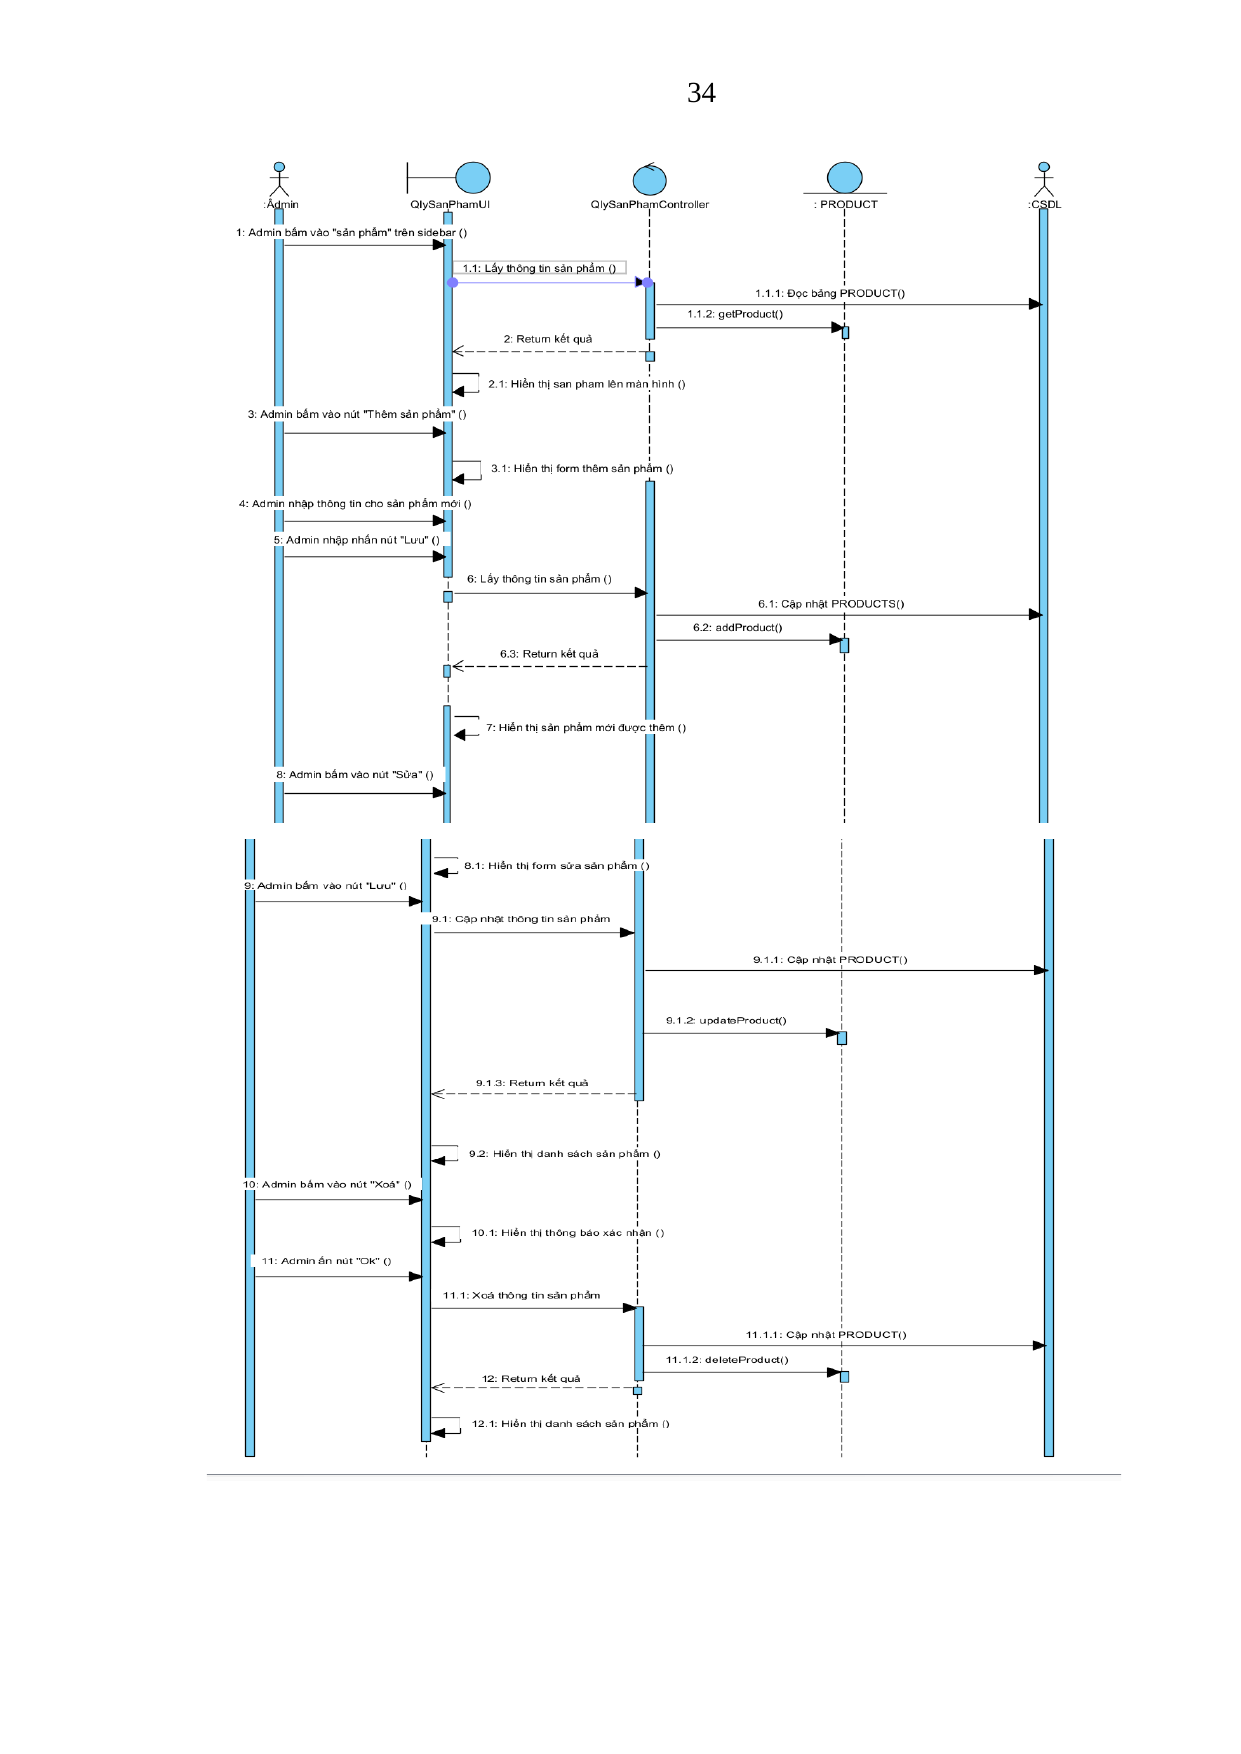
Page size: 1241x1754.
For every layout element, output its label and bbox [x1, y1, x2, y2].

picture [206, 147, 1123, 823]
picture [206, 839, 1122, 1481]
